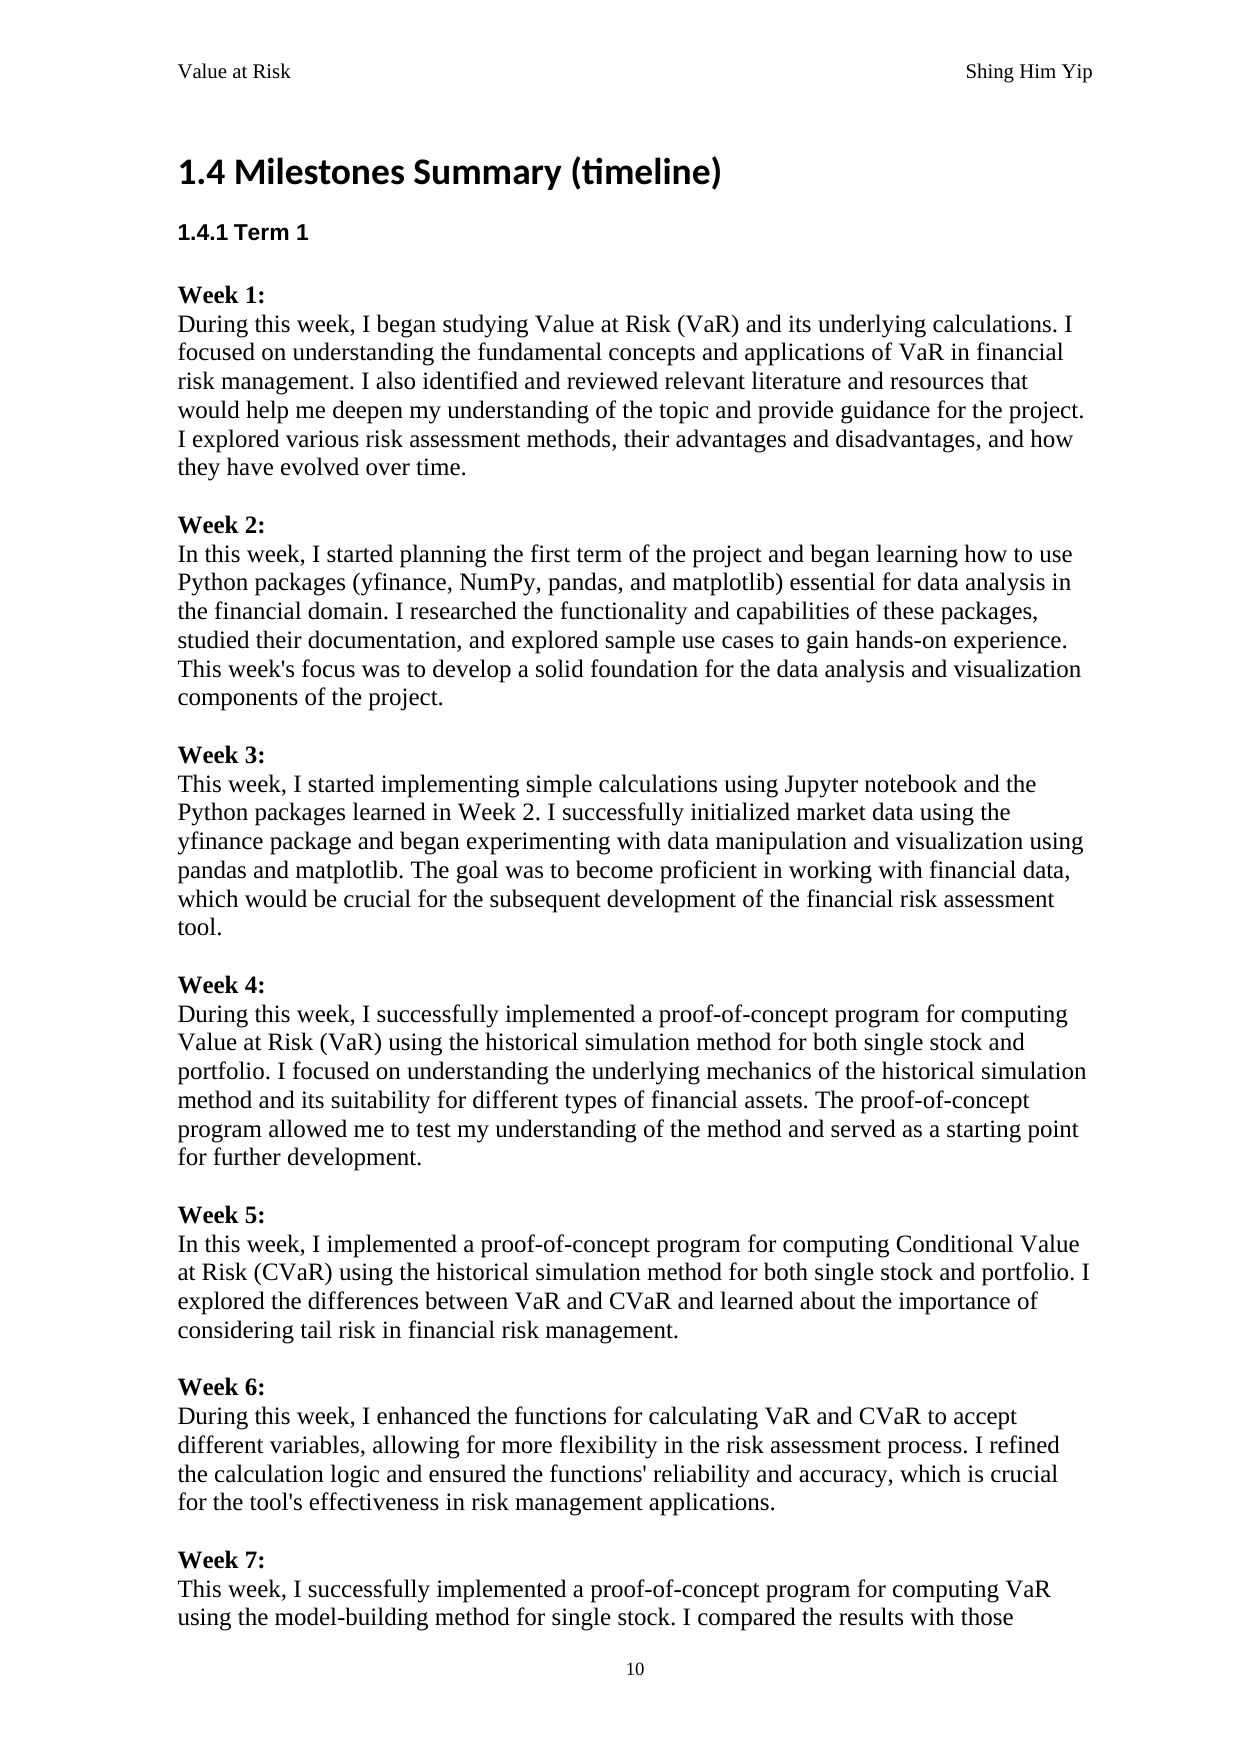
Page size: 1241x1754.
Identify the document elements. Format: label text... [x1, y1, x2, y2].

text This week, I started implementing simple calculations using Jupyter notebook and the Python packages learned in Week 2. I successfully initialized market data using the yfinance package and began experimenting with data manipulation and visualization using pandas and matplotlib. The goal was to become proficient in working with financial data, which would be crucial for the subsequent development of the financial risk assessment tool. [177, 769, 1092, 941]
text In this week, I implemented a proof-of-concept program for computing Conditional Value at Risk (CVaR) using the historical simulation method for both single stock and portfolio. I explored the differences between VaR and CVaR and learned about the importance of considering tail risk in financial risk management. [177, 1229, 1092, 1344]
subtitle Term 1 [177, 218, 1092, 245]
text During this week, I enhanced the functions for calculating VaR and CVaR to accept different variables, allowing for more flexibility in the risk assessment process. I refined the calculation logic and ensured the functions' reliability and accuracy, which is crucial for the tool's effectiveness in risk management applications. [177, 1401, 1092, 1516]
text Week 4: [177, 970, 1092, 999]
text Week 1: [177, 280, 1092, 309]
text Week 2: [177, 510, 1092, 539]
subtitle Milestones Summary (timeline) [177, 148, 1092, 193]
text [177, 1574, 1092, 1631]
text Week 3: [177, 740, 1092, 769]
text During this week, I successfully implemented a proof-of-concept program for computing Value at Risk (VaR) using the historical simulation method for both single stock and portfolio. I focused on understanding the underlying mechanics of the historical simulation method and its suitability for different types of financial assets. The proof-of-concept program allowed me to test my understanding of the method and served as a starting point for further development. [177, 999, 1092, 1171]
text Week 5: [177, 1200, 1092, 1229]
text In this week, I started planning the first term of the project and began learning how to use Python packages (yfinance, NumPy, pandas, and matplotlib) essential for data analysis in the financial domain. I researched the functionality and capabilities of these packages, studied their documentation, and explored sample use cases to gain hands-on experience. This week's focus was to develop a solid foundation for the data analysis and visualization components of the project. [177, 539, 1092, 711]
text During this week, I began studying Value at Risk (VaR) and its underlying calculations. I focused on understanding the fundamental concepts and applications of VaR in financial risk management. I also identified and reviewed relevant literature and resources that would help me deepen my understanding of the topic and provide guidance for the project. I explored various risk assessment methods, their advantages and disadvantages, and how they have evolved over time. [177, 309, 1092, 481]
text Week 6: [177, 1372, 1092, 1401]
text Week 7: [177, 1545, 1092, 1574]
